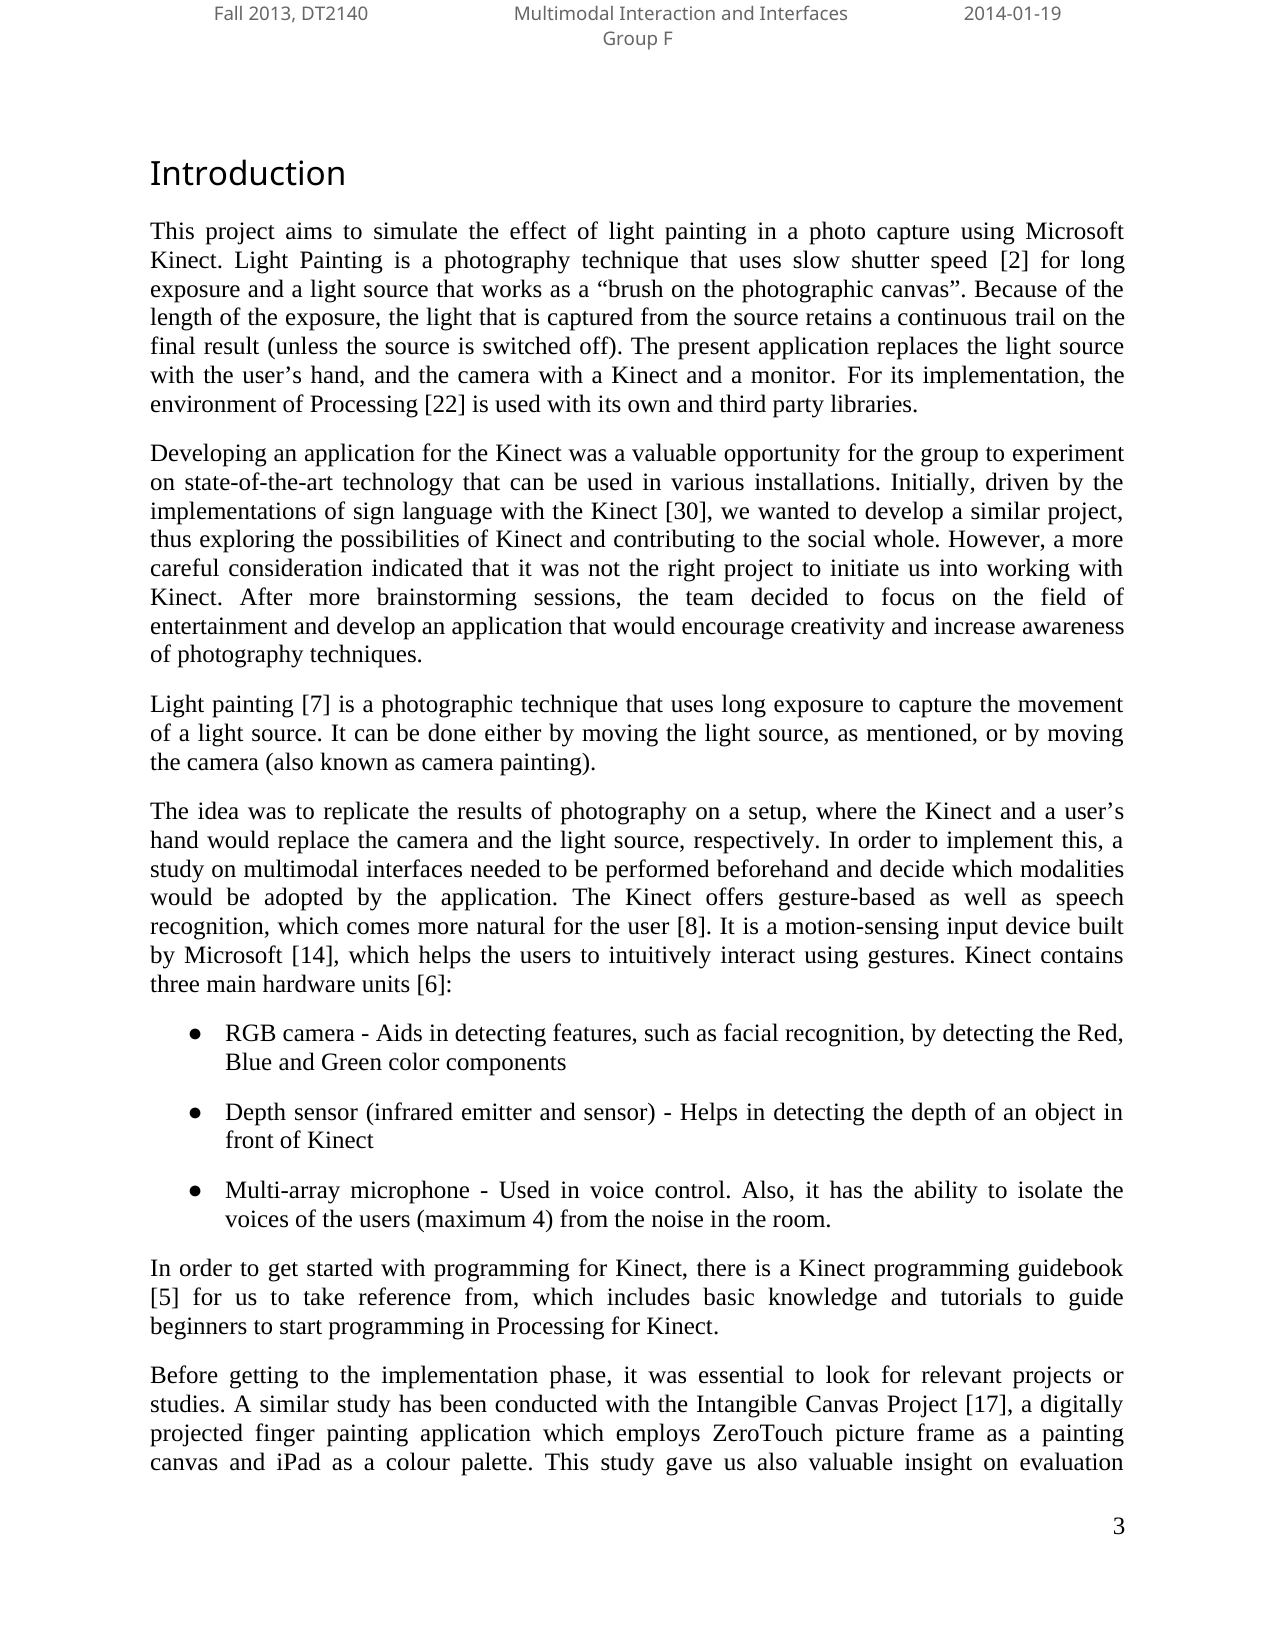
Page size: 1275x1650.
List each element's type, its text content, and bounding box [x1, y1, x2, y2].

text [150, 1360, 1125, 1475]
text Developing an application for the Kinect was a valuable opportunity for the group to experiment on state-of-the-art technology that can be used in various installations. Initially, driven by the implementations of sign language with the Kinect [30], we wanted to develop a similar project, thus exploring the possibilities of Kinect and contributing to the social whole. However, a more careful consideration indicated that it was not the right project to initiate us into working with Kinect. After more brainstorming sessions, the team decided to focus on the field of entertainment and develop an application that would encourage creativity and increase awareness of photography techniques. [150, 438, 1125, 668]
list RGB camera - Aids in detecting features, such as facial recognition, by detecting the Red, Blue and Green color components [187, 1018, 1125, 1076]
list Multi-array microphone - Used in voice control. Also, it has the ability to isolate the voices of the users (maximum 4) from the noise in the room. [187, 1175, 1125, 1232]
text This project aims to simulate the effect of light painting in a photo capture using Microsoft Kinect. Light Painting is a photography technique that uses slow shutter speed [2] for long exposure and a light source that works as a “brush on the photographic canvas”. Because of the length of the exposure, the light that is captured from the source retains a continuous trail on the final result (unless the source is switched off). The present application replaces the light source with the user’s hand, and the camera with a Kinect and a monitor. For its implementation, the environment of Processing [22] is used with its own and third party libraries. [150, 216, 1125, 417]
subtitle Introduction [150, 150, 1125, 195]
text The idea was to replicate the results of photography on a setup, where the Kinect and a user’s hand would replace the camera and the light source, respectively. In order to implement this, a study on multimodal interfaces needed to be performed beforehand and decide which modalities would be adopted by the application. The Kinect offers gesture-based as well as speech recognition, which comes more natural for the user [8]. It is a motion-sensing input device built by Microsoft [14], which helps the users to intuitively interact using gestures. Kinect contains three main hardware units [6]: [150, 796, 1125, 997]
text In order to get started with programming for Kinect, there is a Kinect programming guidebook [5] for us to take reference from, which includes basic knowledge and tutorials to guide beginners to start programming in Processing for Kinect. [150, 1253, 1125, 1339]
text Light painting [7] is a photographic technique that uses long exposure to capture the movement of a light source. It can be done either by moving the light source, as mentioned, or by moving the camera (also known as camera painting). [150, 689, 1125, 775]
list Depth sensor (infrared emitter and sensor) - Helps in detecting the depth of an object in front of Kinect [187, 1097, 1125, 1154]
